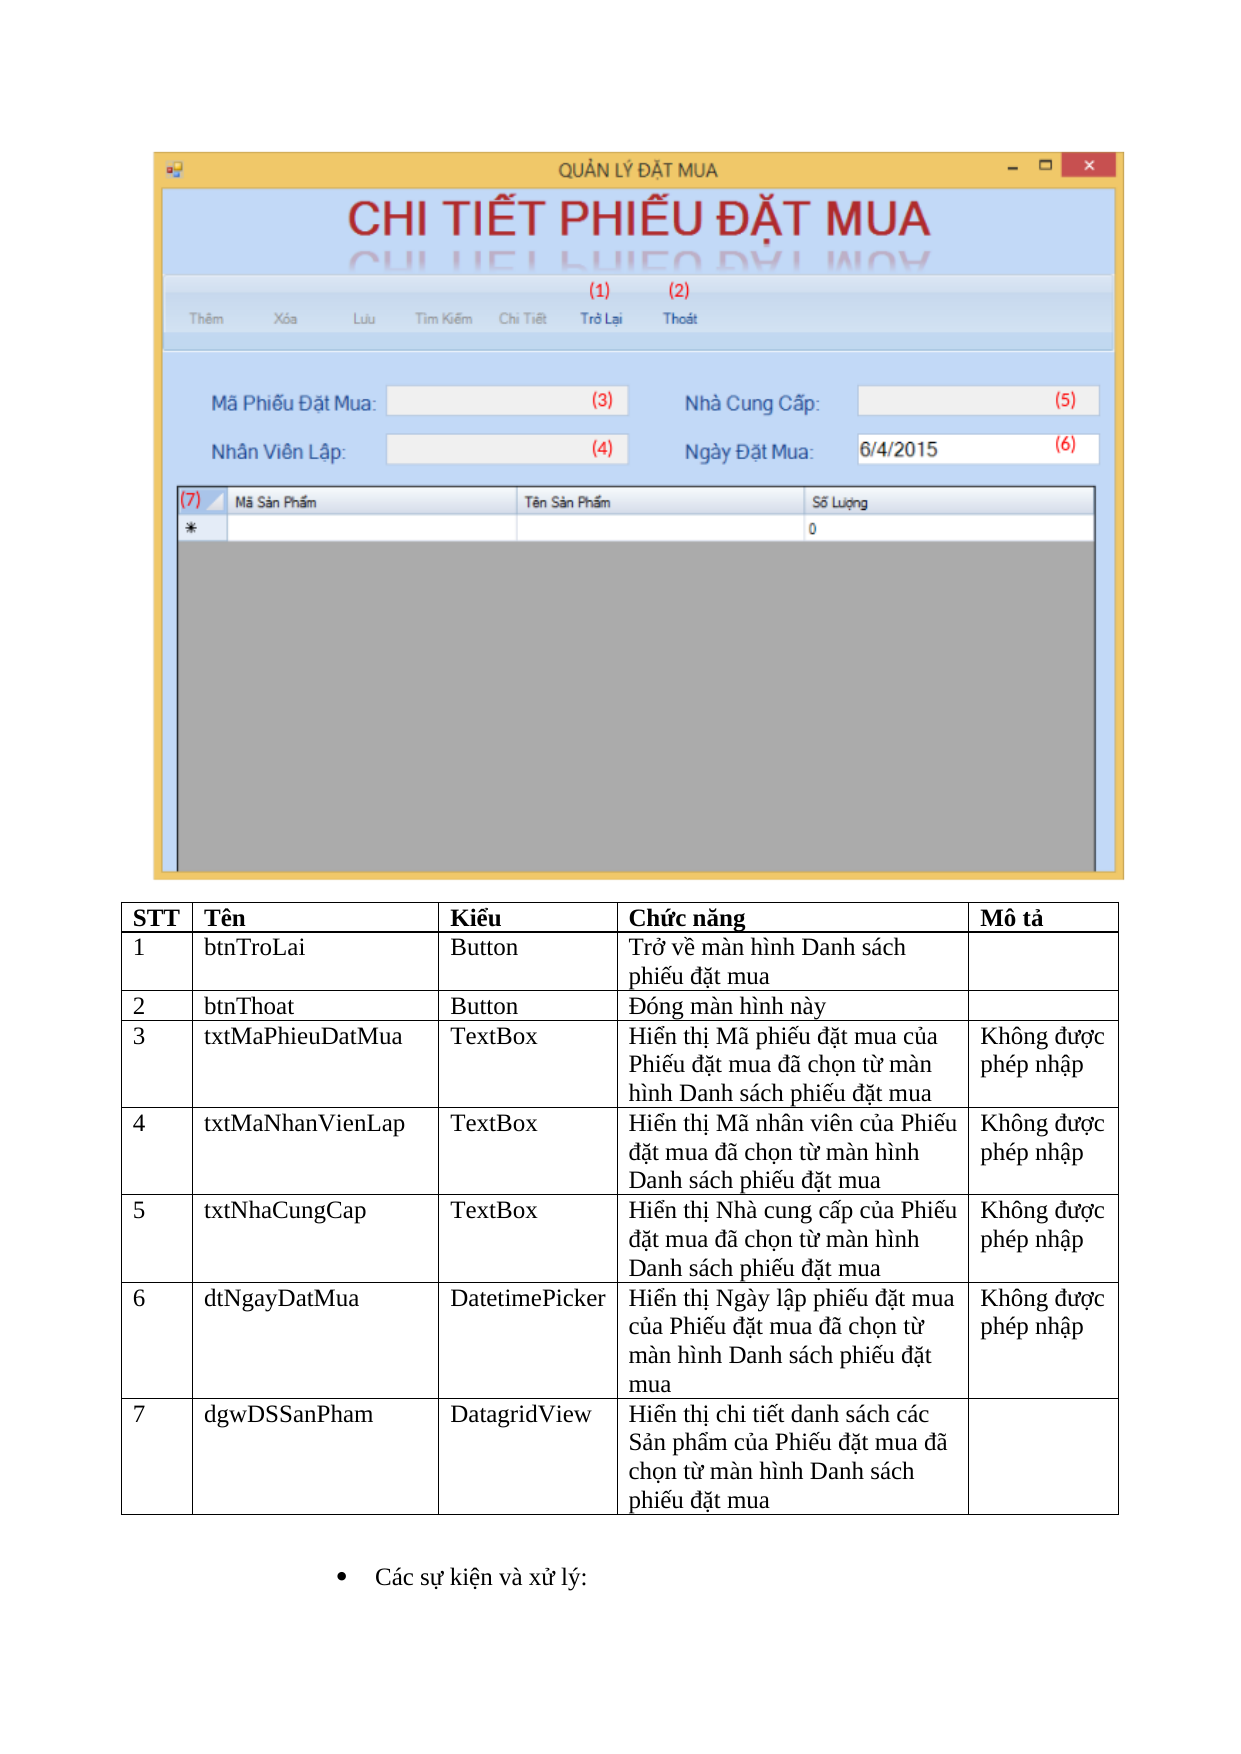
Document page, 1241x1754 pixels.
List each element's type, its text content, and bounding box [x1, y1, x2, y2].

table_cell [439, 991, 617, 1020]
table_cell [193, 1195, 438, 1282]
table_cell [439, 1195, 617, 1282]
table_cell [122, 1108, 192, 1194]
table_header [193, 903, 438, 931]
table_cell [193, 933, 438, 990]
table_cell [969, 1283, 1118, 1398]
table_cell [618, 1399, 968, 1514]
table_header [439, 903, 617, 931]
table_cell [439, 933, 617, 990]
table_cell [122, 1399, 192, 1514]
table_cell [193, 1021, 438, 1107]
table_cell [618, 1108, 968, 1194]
list Các sự kiện và xử lý: [337, 1562, 1090, 1591]
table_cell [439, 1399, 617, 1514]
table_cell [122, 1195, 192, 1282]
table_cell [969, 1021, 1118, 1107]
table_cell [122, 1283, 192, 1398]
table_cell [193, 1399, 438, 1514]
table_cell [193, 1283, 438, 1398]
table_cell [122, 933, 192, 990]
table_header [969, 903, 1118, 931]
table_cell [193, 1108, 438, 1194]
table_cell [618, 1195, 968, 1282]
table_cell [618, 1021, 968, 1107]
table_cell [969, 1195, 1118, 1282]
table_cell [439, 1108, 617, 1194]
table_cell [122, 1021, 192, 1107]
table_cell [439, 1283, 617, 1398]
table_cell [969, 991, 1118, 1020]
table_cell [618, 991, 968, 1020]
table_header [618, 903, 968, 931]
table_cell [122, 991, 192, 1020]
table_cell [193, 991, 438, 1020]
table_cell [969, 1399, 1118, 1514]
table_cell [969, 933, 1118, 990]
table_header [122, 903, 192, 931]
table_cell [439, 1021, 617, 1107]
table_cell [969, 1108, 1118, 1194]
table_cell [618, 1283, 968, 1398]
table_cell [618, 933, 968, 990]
